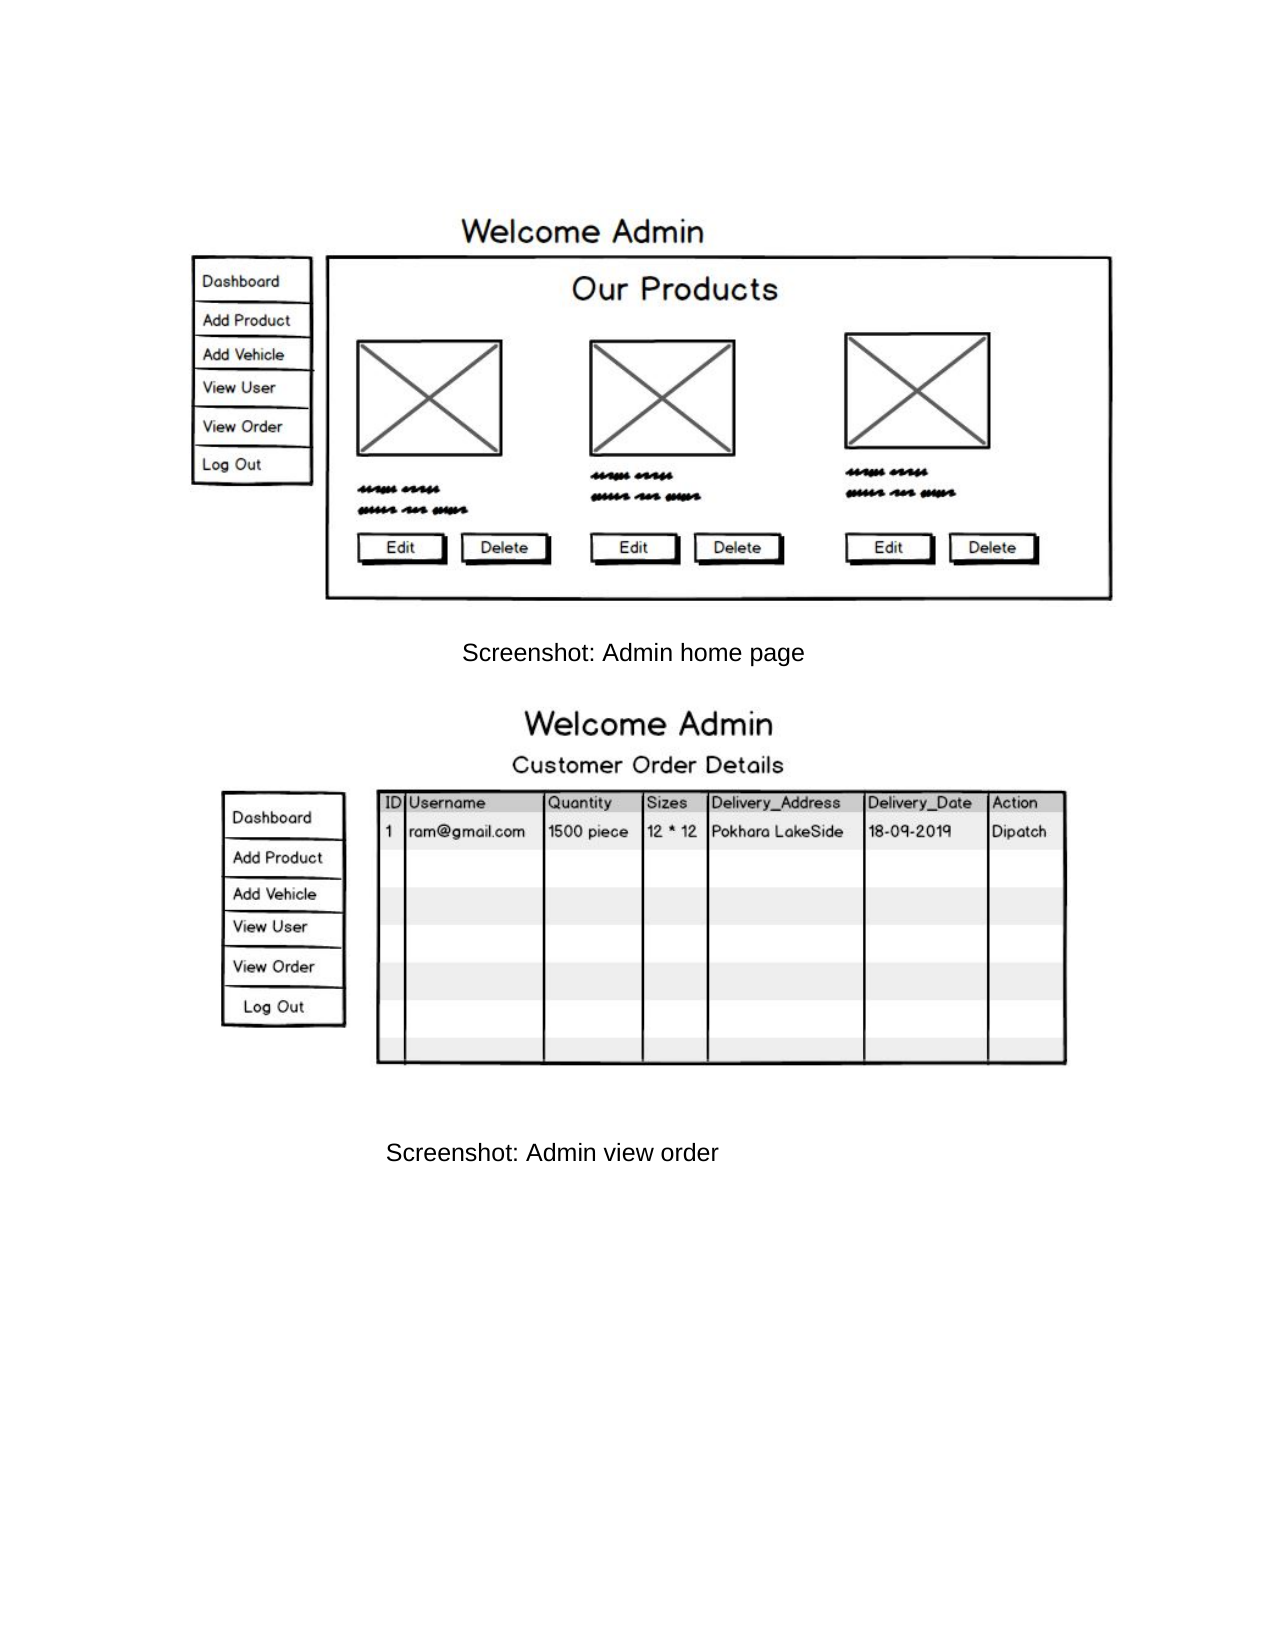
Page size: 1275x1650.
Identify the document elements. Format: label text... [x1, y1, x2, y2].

text Screenshot: Admin home page [150, 638, 1125, 666]
picture [150, 209, 1125, 607]
text Screenshot: Admin view order [150, 1138, 1125, 1167]
picture [150, 697, 1125, 1108]
